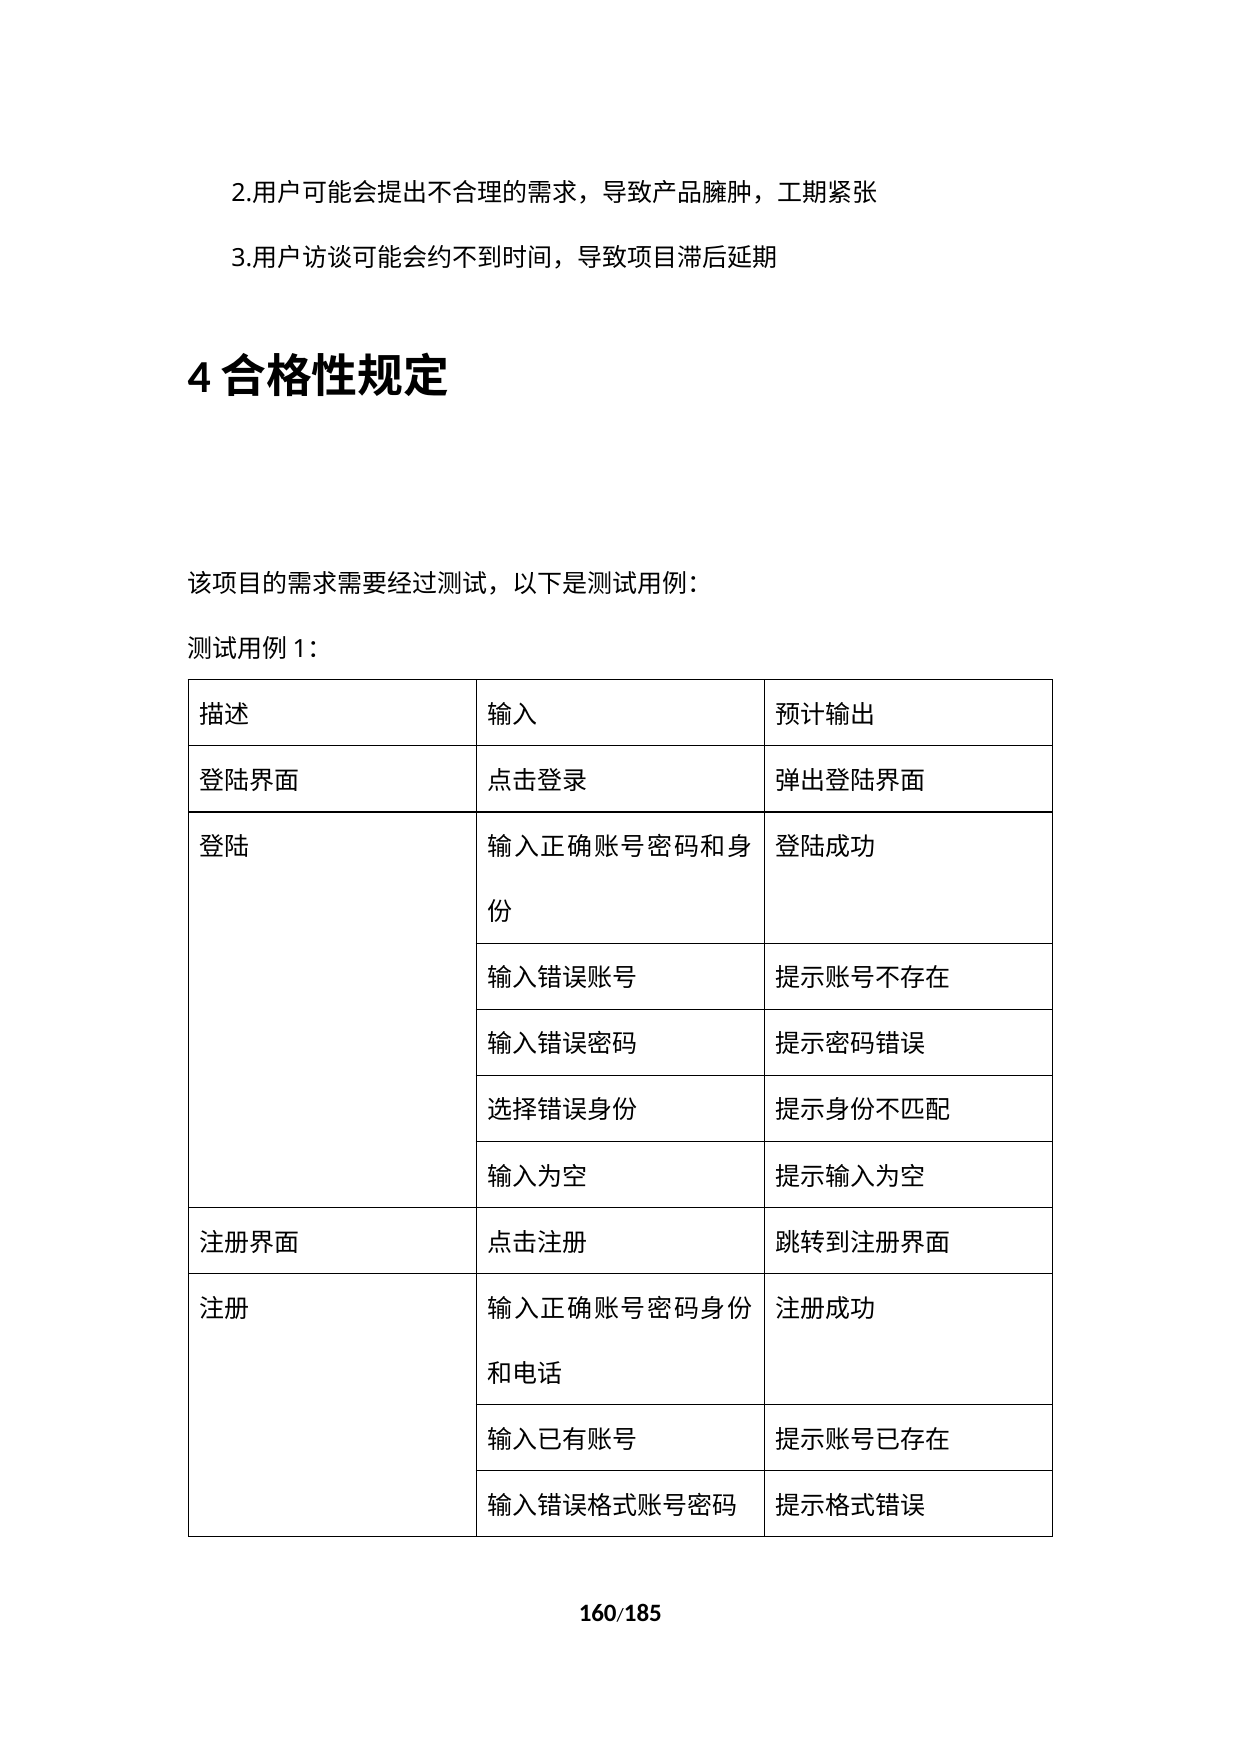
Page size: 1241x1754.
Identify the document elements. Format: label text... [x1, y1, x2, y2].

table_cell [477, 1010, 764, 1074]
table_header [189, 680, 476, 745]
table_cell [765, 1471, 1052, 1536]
text 测试用例1： [187, 614, 1053, 679]
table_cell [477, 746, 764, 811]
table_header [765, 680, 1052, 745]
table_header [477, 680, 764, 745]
text 该项目的需求需要经过测试，以下是测试用例： [187, 549, 1053, 614]
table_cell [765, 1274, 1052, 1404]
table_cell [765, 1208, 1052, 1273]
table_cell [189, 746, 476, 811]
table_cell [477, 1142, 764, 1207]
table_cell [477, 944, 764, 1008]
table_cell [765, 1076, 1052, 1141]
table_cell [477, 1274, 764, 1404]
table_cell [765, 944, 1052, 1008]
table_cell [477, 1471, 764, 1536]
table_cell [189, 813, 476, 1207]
text 3.用户访谈可能会约不到时间，导致项目滞后延期 [187, 223, 1053, 288]
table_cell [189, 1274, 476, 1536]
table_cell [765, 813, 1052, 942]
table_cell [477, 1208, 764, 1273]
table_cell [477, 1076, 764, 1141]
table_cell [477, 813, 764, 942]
text 2.用户可能会提出不合理的需求，导致产品臃肿，工期紧张 [187, 158, 1053, 223]
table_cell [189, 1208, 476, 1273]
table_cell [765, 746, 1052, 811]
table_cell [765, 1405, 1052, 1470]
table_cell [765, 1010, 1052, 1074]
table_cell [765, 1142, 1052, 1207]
subtitle 4合格性规定 [187, 324, 1053, 421]
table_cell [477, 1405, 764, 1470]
